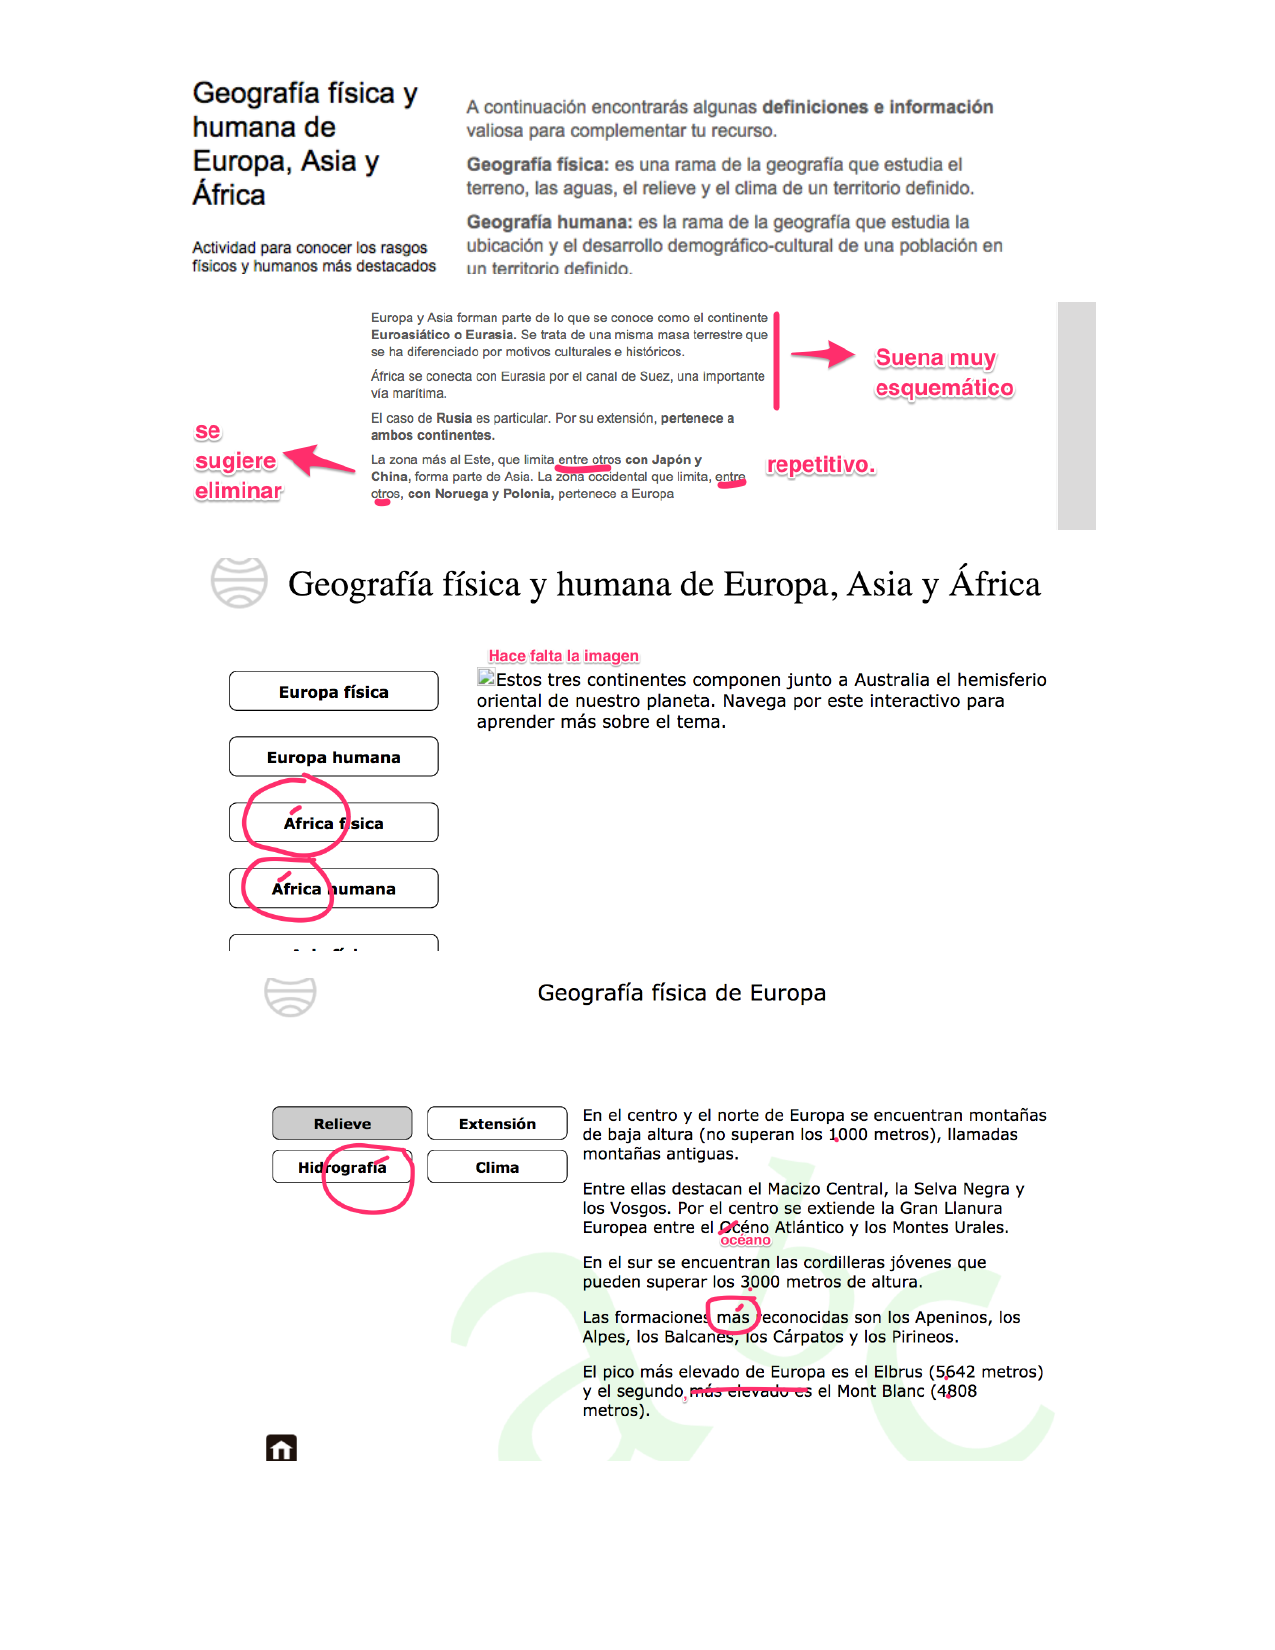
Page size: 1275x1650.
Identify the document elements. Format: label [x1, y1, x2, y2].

picture [177, 73, 1096, 274]
picture [177, 302, 1096, 530]
picture [177, 978, 1094, 1461]
picture [177, 558, 1096, 951]
